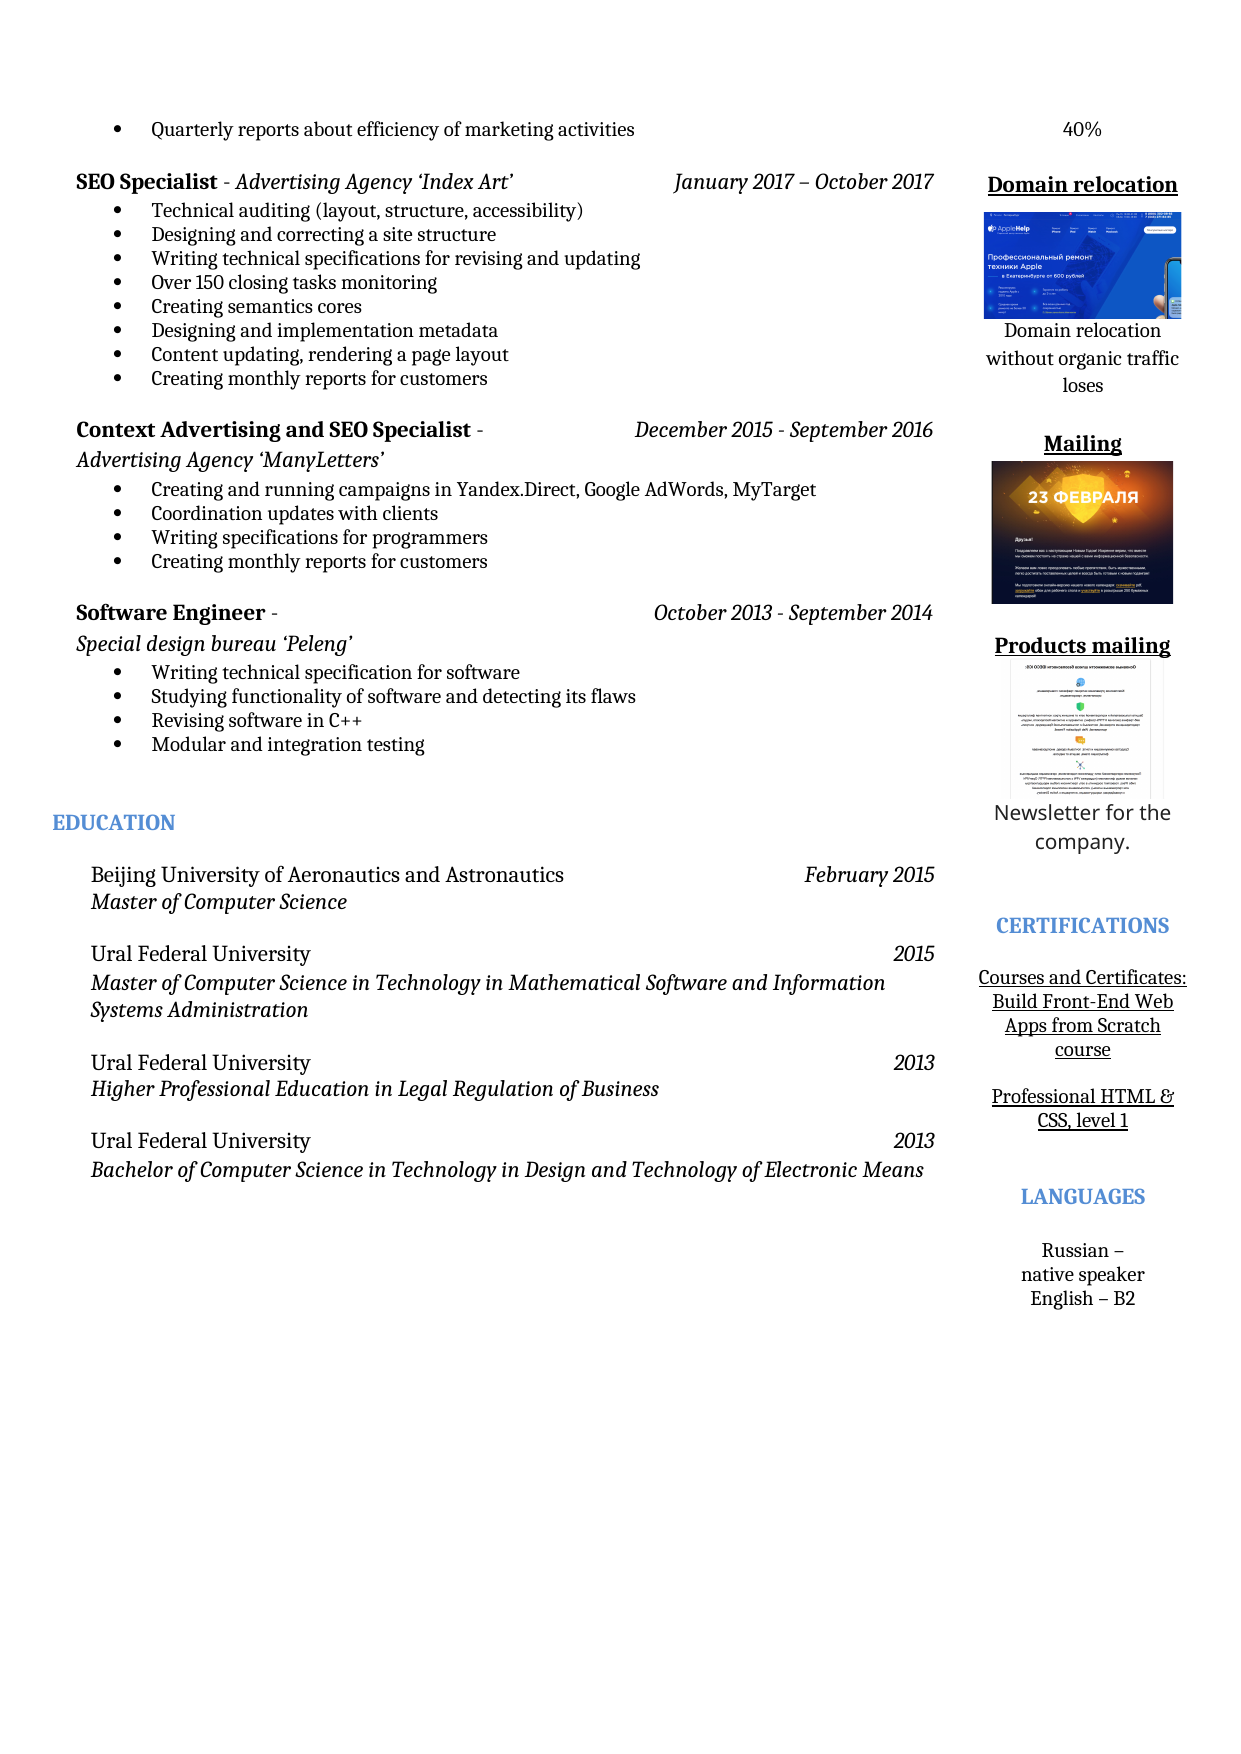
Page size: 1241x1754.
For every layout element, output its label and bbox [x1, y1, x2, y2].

table_cell [954, 118, 1211, 1334]
picture [983, 212, 1182, 319]
picture [1000, 658, 1165, 799]
table_cell [30, 118, 954, 1334]
picture [991, 461, 1174, 604]
